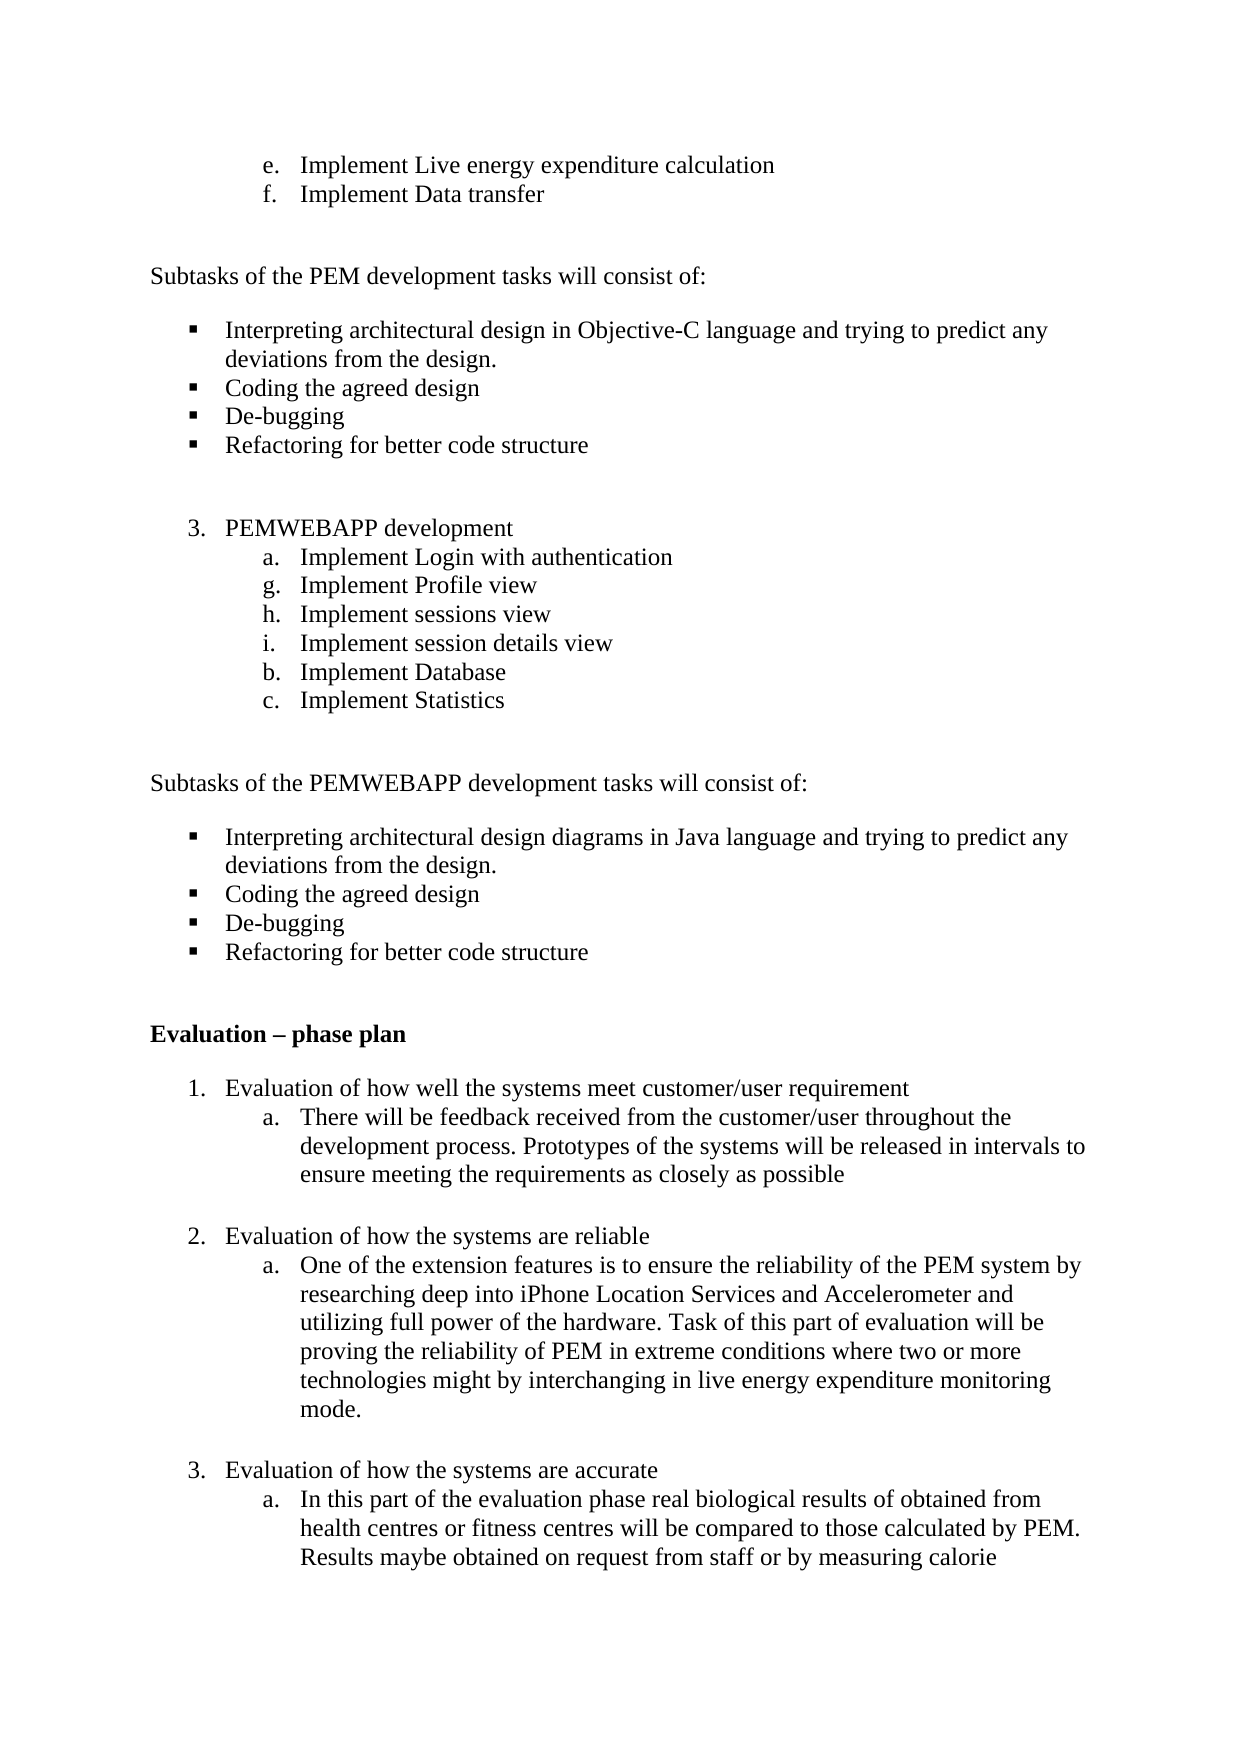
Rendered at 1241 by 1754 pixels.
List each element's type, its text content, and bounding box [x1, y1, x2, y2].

list Implement Profile view [262, 570, 1090, 599]
list De-bugging [187, 908, 1090, 937]
list Refactoring for better code structure [187, 430, 1090, 459]
list Implement Statistics [262, 685, 1090, 714]
list Coding the agreed design [187, 879, 1090, 908]
list Implement Live energy expenditure calculation [262, 150, 1090, 179]
list Interpreting architectural design in Objective-C language and trying to predict any deviations from the design. [187, 315, 1090, 373]
list Implement session details view [262, 628, 1090, 657]
list There will be feedback received from the customer/user throughout the development process. Prototypes of the systems will be released in intervals to ensure meeting the requirements as closely as possible [262, 1102, 1090, 1188]
list PEMWEBAPP development [187, 513, 1090, 542]
list Evaluation of how the systems are accurate [187, 1456, 1090, 1484]
text Subtasks of the PEM development tasks will consist of: [150, 261, 1090, 290]
list Implement Data transfer [262, 179, 1090, 207]
list Implement Database [262, 657, 1090, 685]
list De-bugging [187, 401, 1090, 430]
list One of the extension features is to ensure the reliability of the PEM system by researching deep into iPhone Location Services and Accelerometer and utilizing full power of the hardware. Task of this part of evaluation will be proving the reliability of PEM in extreme conditions where two or more technologies might by interchanging in live energy expenditure monitoring mode. [262, 1250, 1090, 1422]
list Coding the agreed design [187, 373, 1090, 401]
list Implement Login with authentication [262, 542, 1090, 570]
list Refactoring for better code structure [187, 937, 1090, 966]
text Subtasks of the PEMWEBAPP development tasks will consist of: [150, 768, 1090, 797]
list Interpreting architectural design diagrams in Java language and trying to predict any deviations from the design. [187, 822, 1090, 879]
list Implement sessions view [262, 599, 1090, 628]
text Evaluation – phase plan [150, 1019, 1090, 1048]
list Evaluation of how the systems are reliable [187, 1221, 1090, 1250]
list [262, 1484, 1090, 1571]
list Evaluation of how well the systems meet customer/user requirement [187, 1073, 1090, 1102]
